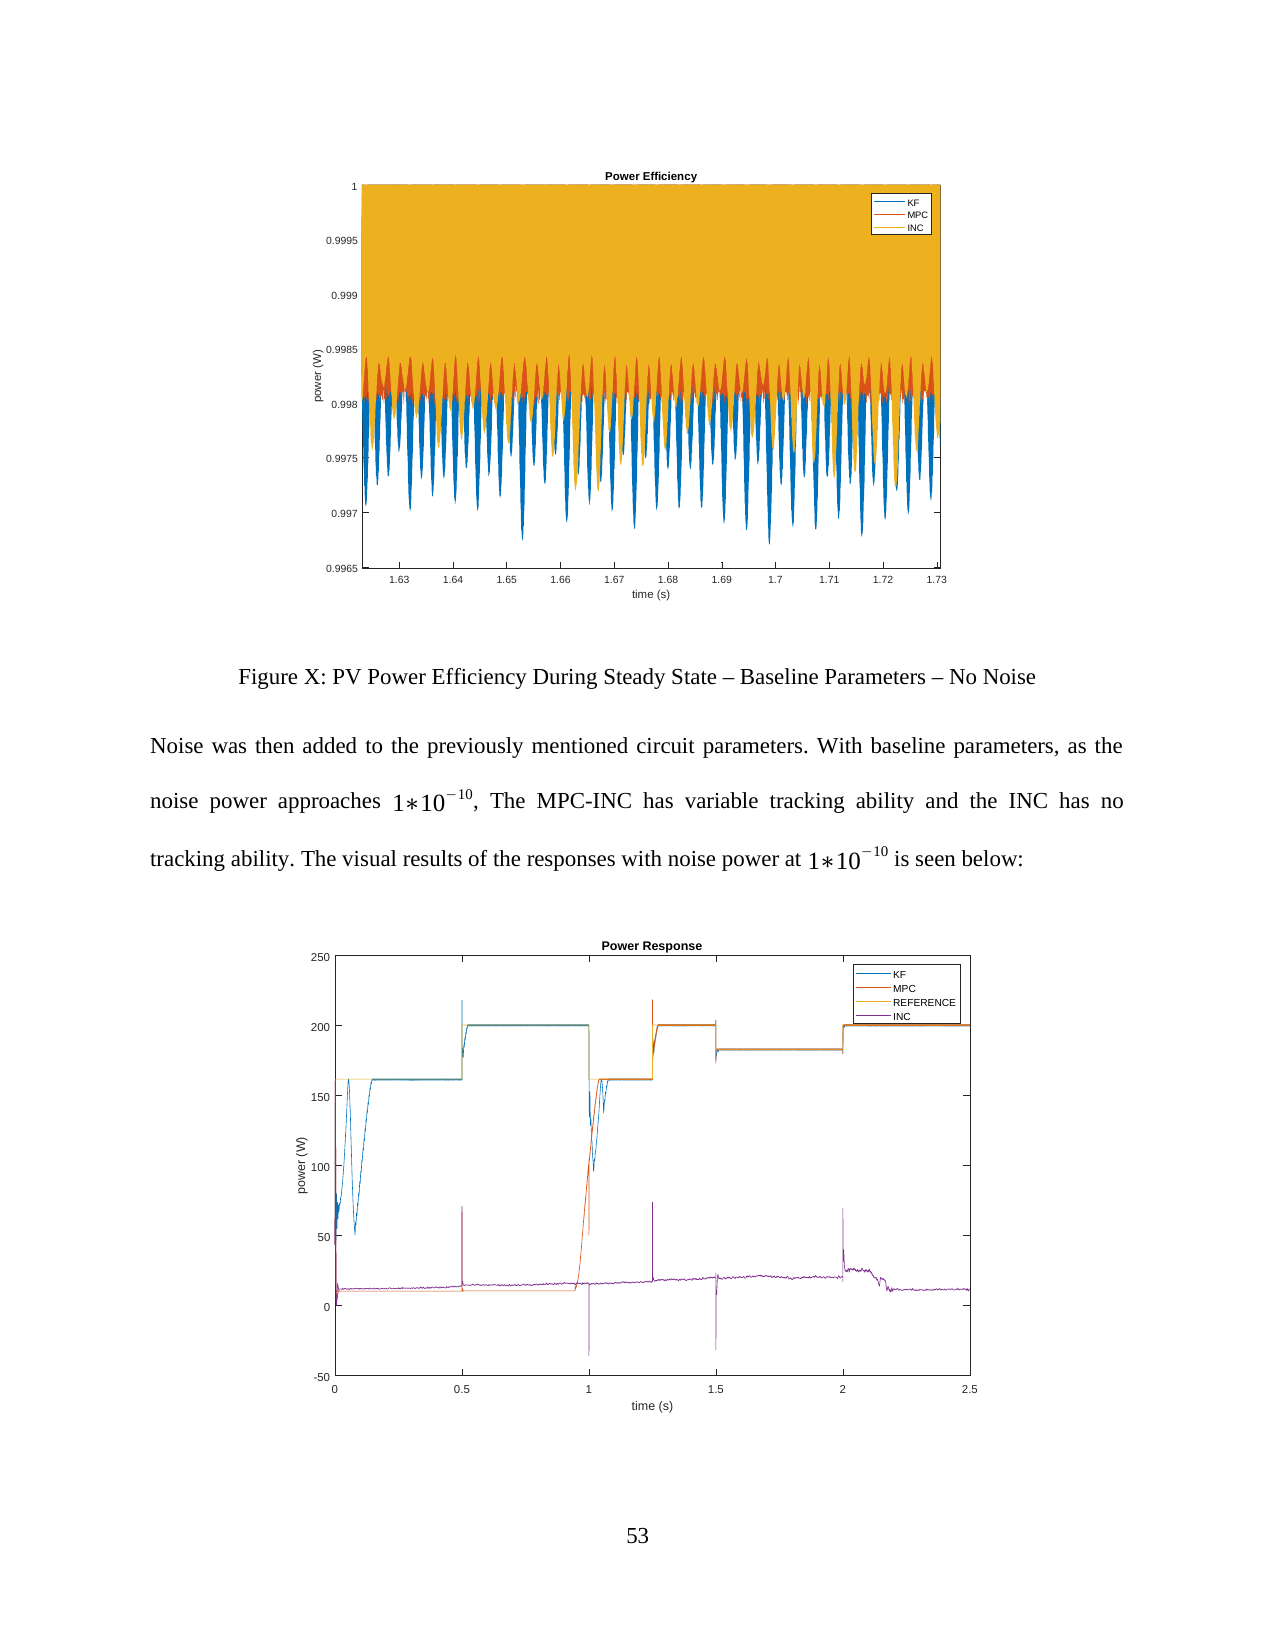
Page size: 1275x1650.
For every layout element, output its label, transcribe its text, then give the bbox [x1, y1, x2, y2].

text Figure X: PV Power Efficiency During Steady State – Baseline Parameters – No Noise [150, 663, 1125, 689]
text Noise was then added to the previously mentioned circuit parameters. With baseline parameters, as the noise power approaches , The MPC-INC has variable tracking ability and the INC has no tracking ability. The visual results of the responses with noise power at is seen below: [150, 732, 1125, 874]
